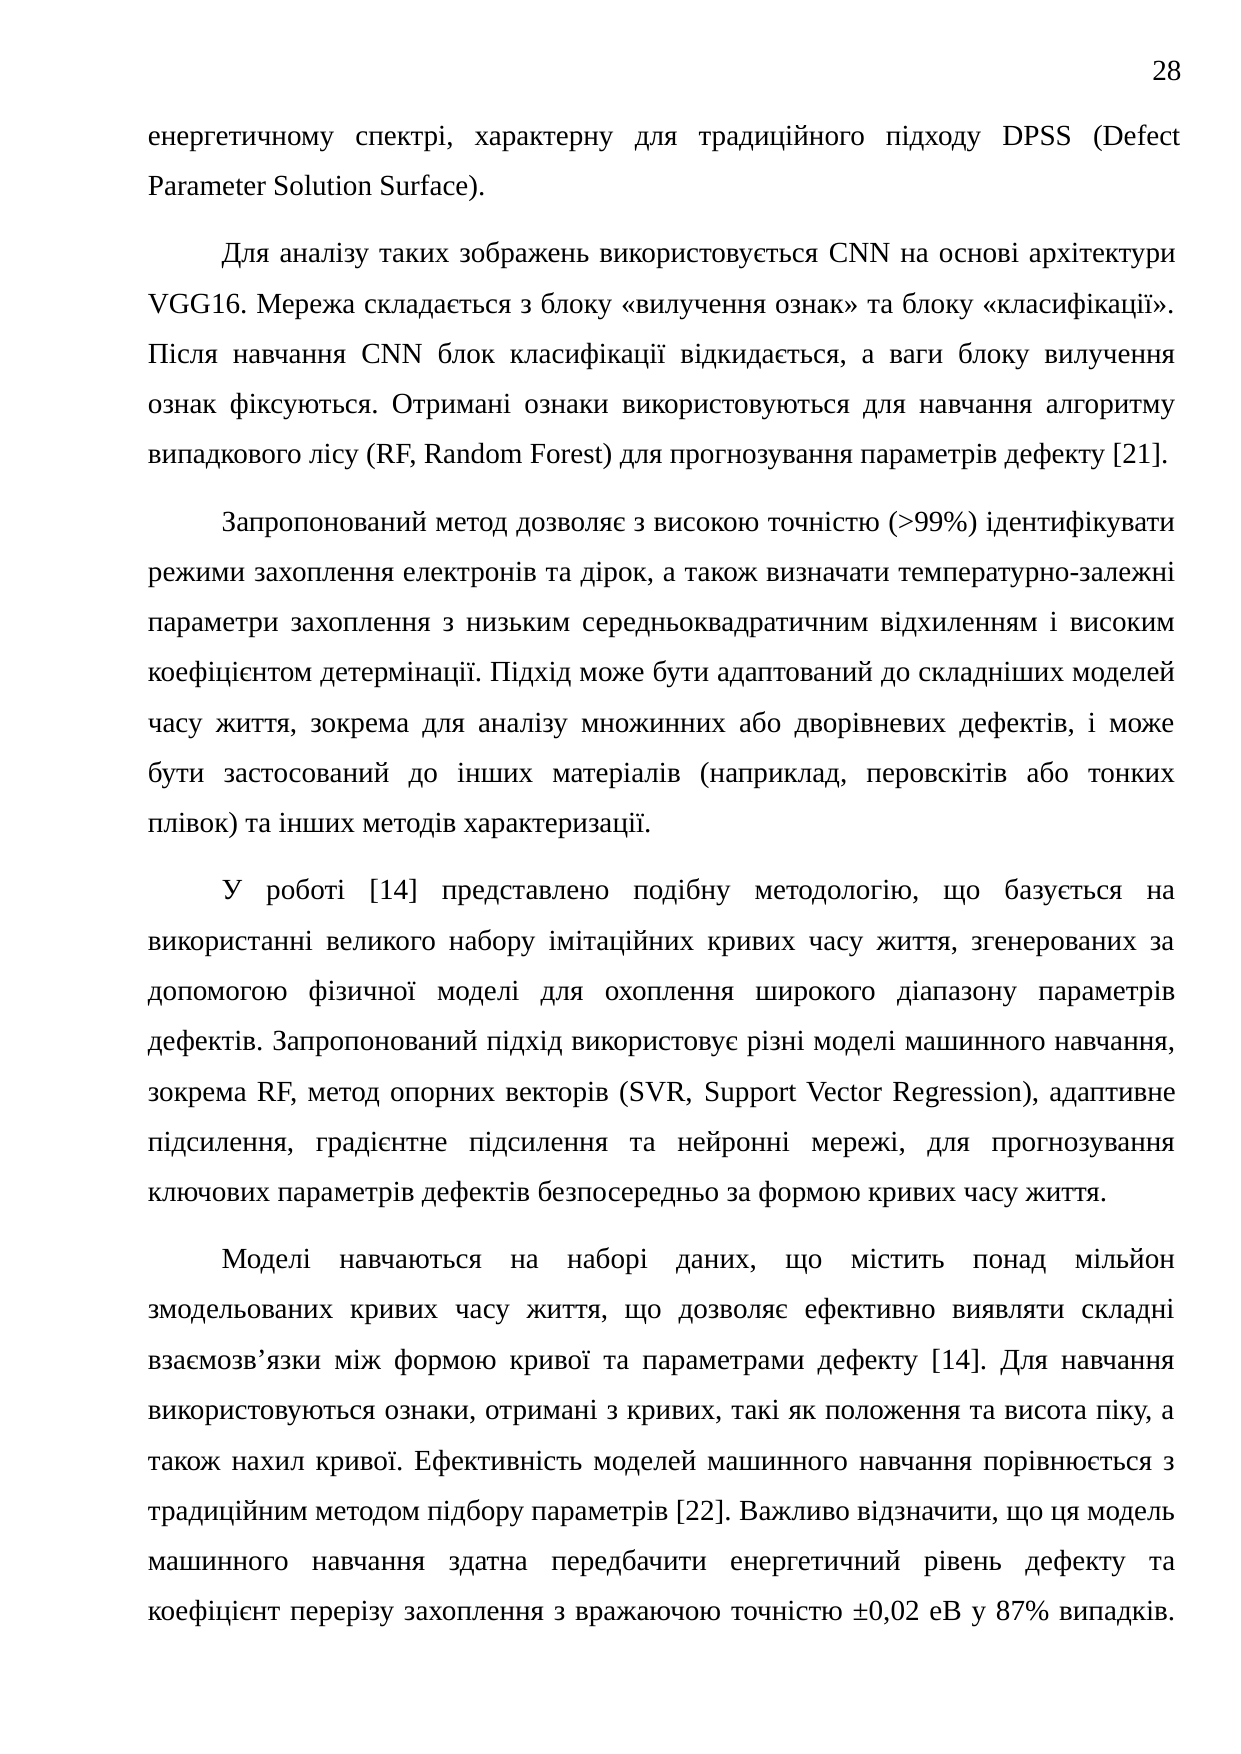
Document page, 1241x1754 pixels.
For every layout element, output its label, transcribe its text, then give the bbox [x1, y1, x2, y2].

text Запропонований метод дозволяє з високою точністю (>99%) ідентифікувати режими захоплення електронів та дірок, а також визначати температурно-залежні параметри захоплення з низьким середньоквадратичним відхиленням і високим коефіцієнтом детермінації. Підхід може бути адаптований до складніших моделей часу життя, зокрема для аналізу множинних або дворівневих дефектів, і може бути застосований до інших матеріалів (наприклад, перовскітів або тонких плівок) та інших методів характеризації. [148, 504, 1176, 839]
text Для аналізу таких зображень використовується CNN на основі архітектури VGG16. Мережа складається з блоку «вилучення ознак» та блоку «класифікації». Після навчання CNN блок класифікації відкидається, а ваги блоку вилучення ознак фіксуються. Отримані ознаки використовуються для навчання алгоритму випадкового лісу (RF, Random Forest) для прогнозування параметрів дефекту [21]. [148, 235, 1176, 470]
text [148, 1241, 1176, 1627]
text У роботі [14] представлено подібну методологію, що базується на використанні великого набору імітаційних кривих часу життя, згенерованих за допомогою фізичної моделі для охоплення широкого діапазону параметрів дефектів. Запропонований підхід використовує різні моделі машинного навчання, зокрема RF, метод опорних векторів (SVR, Support Vector Regression), адаптивне підсилення, градієнтне підсилення та нейронні мережі, для прогнозування ключових параметрів дефектів безпосередньо за формою кривих часу життя. [148, 872, 1176, 1208]
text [148, 118, 1181, 202]
